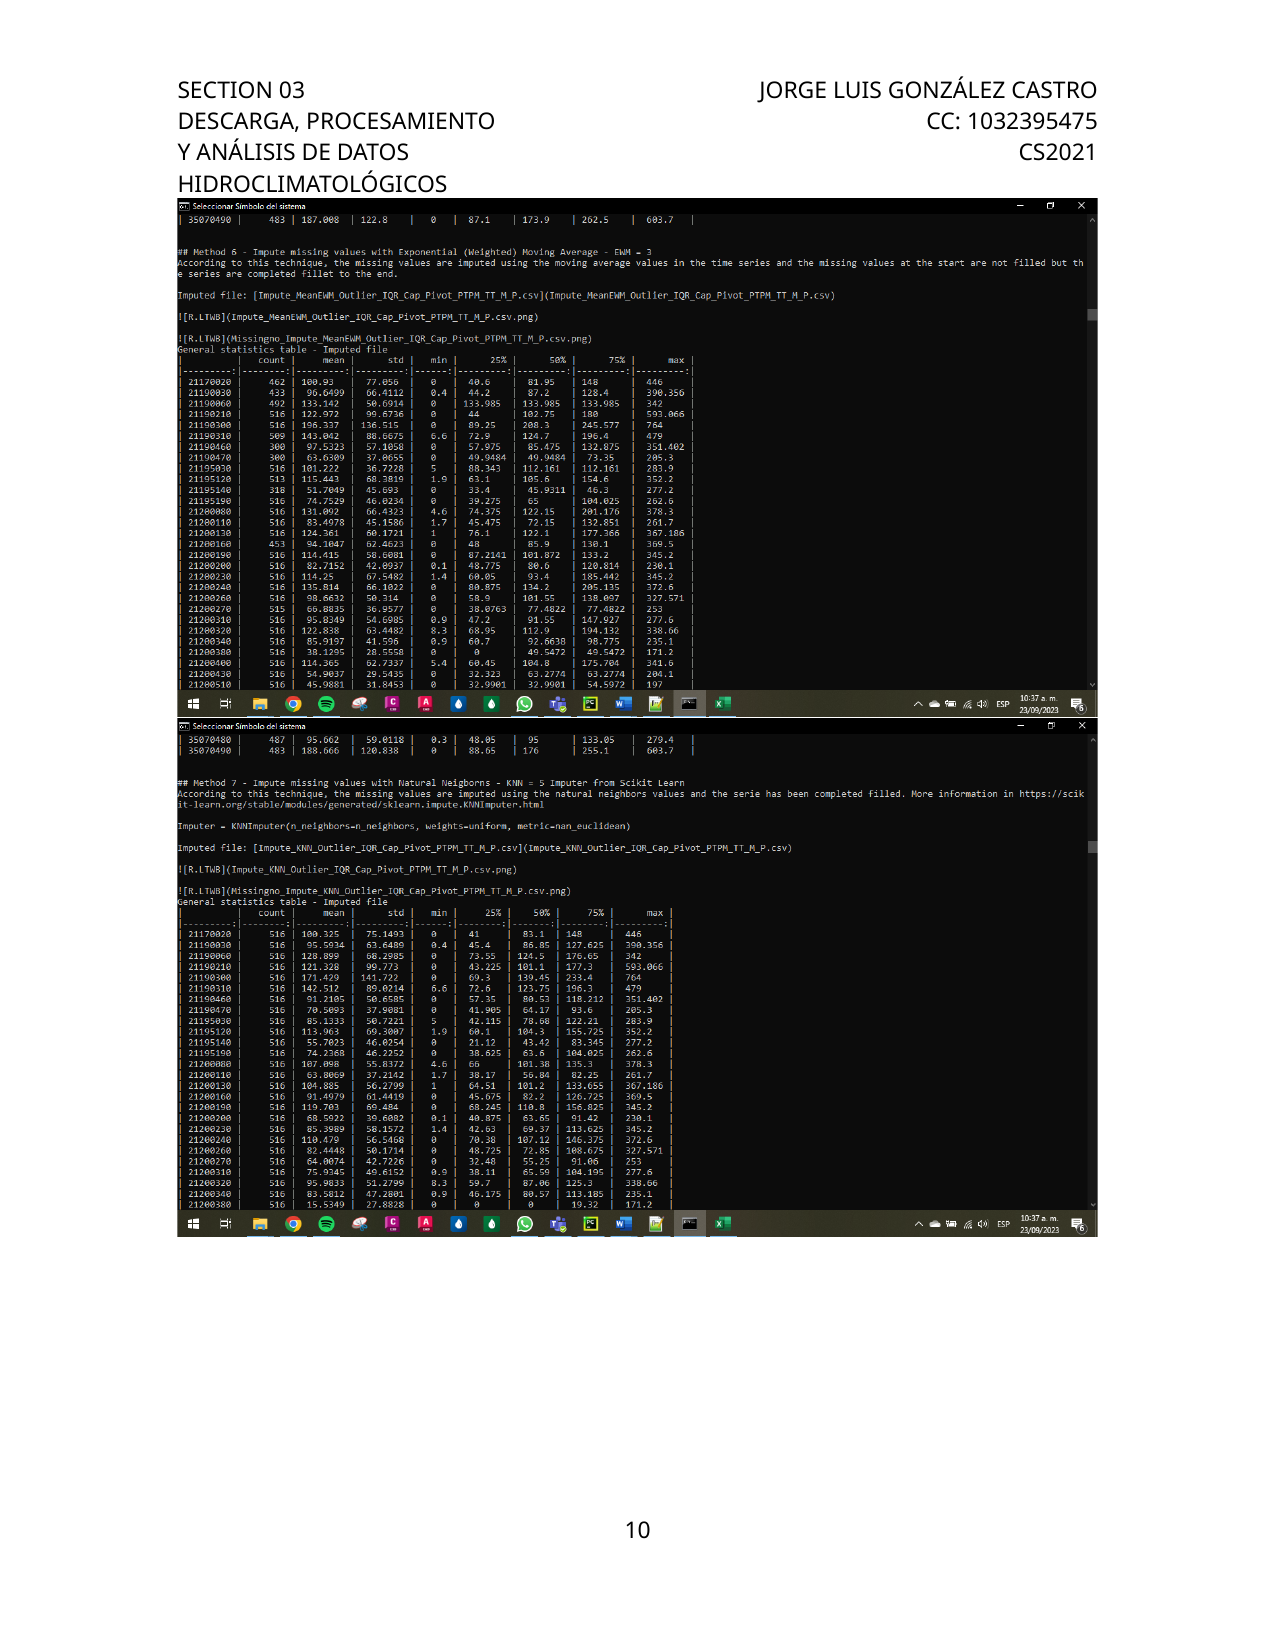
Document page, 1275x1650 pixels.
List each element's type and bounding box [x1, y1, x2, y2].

picture [177, 718, 1098, 1237]
picture [177, 198, 1098, 717]
